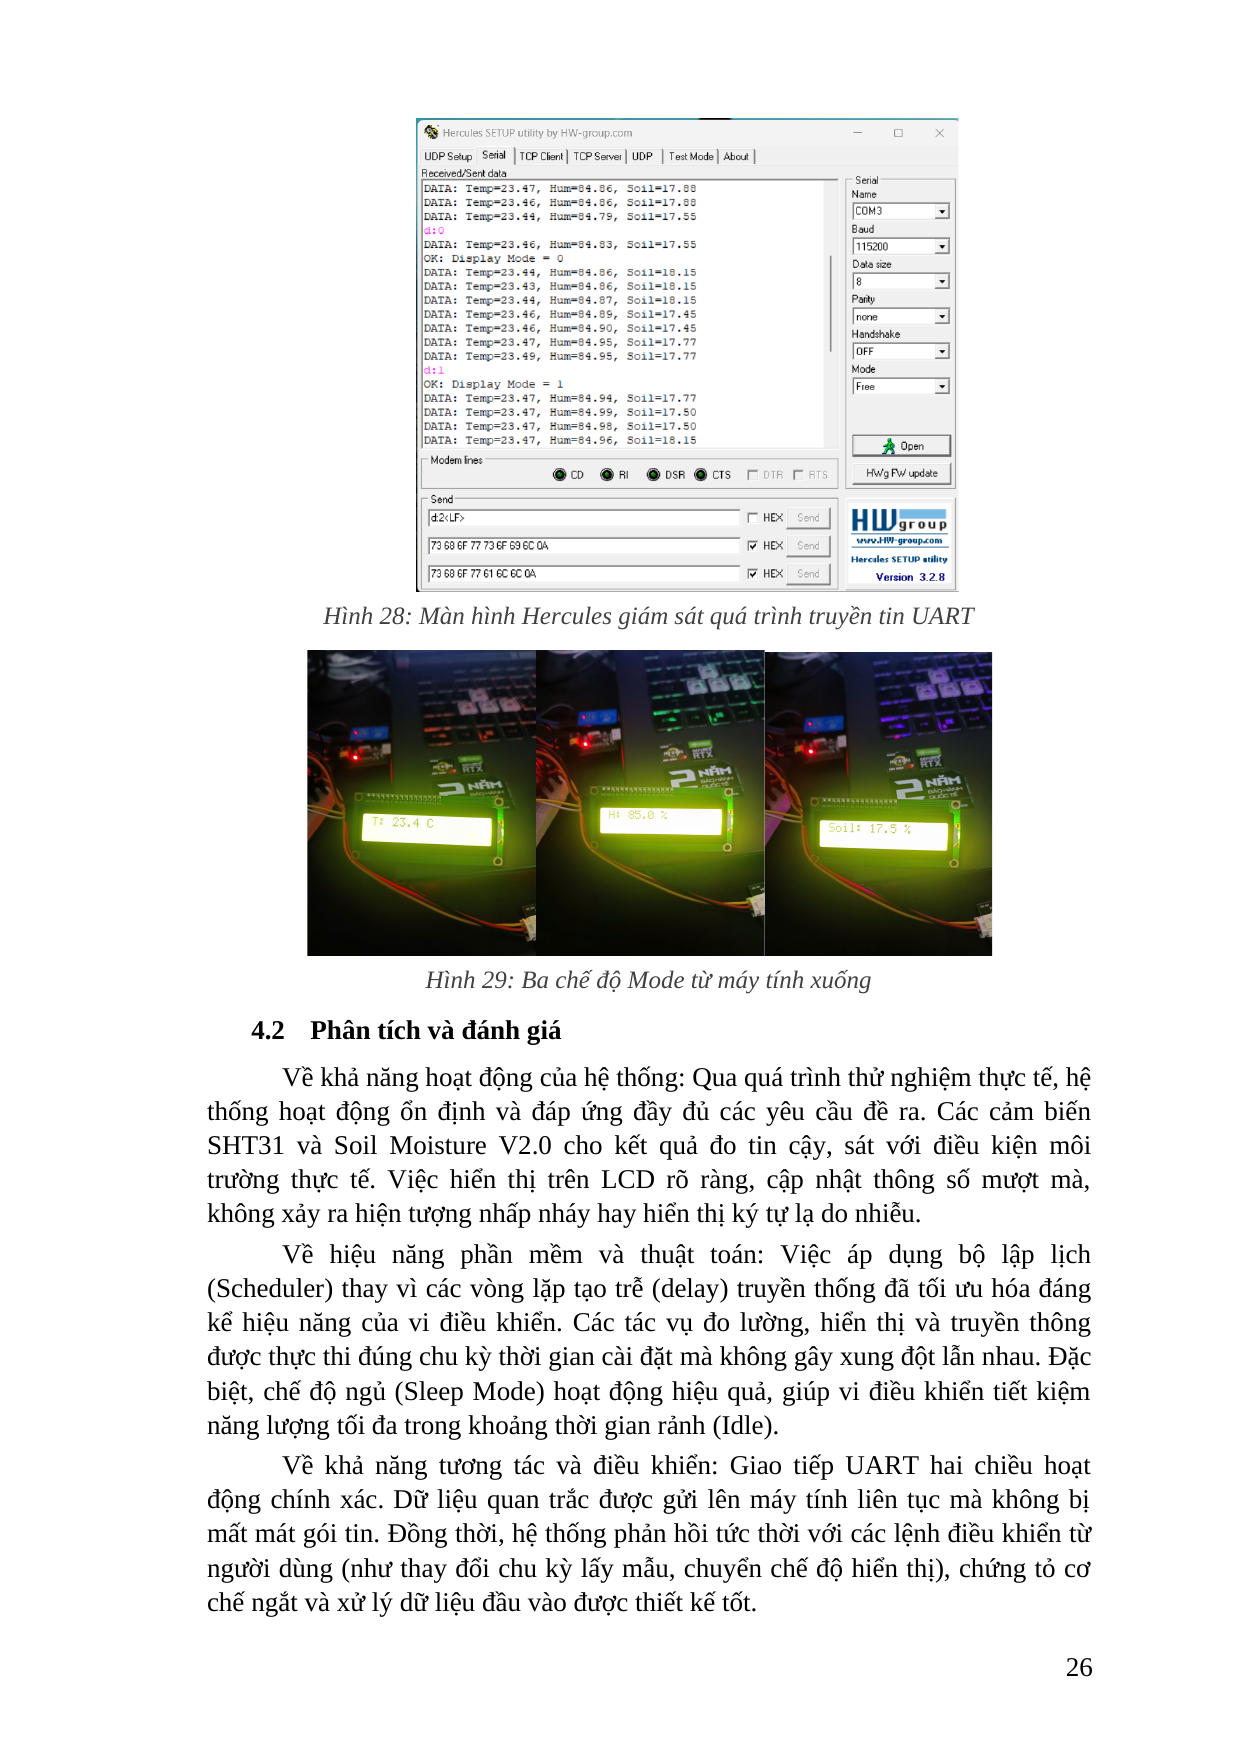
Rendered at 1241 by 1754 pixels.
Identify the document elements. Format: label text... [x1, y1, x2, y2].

text Về hiệu năng phần mềm và thuật toán: Việc áp dụng bộ lập lịch (Scheduler) thay vì các vòng lặp tạo trễ (delay) truyền thống đã tối ưu hóa đáng kể hiệu năng của vi điều khiển. Các tác vụ đo lường, hiển thị và truyền thông được thực thi đúng chu kỳ thời gian cài đặt mà không gây xung đột lẫn nhau. Đặc biệt, chế độ ngủ (Sleep Mode) hoạt động hiệu quả, giúp vi điều khiển tiết kiệm năng lượng tối đa trong khoảng thời gian rảnh (Idle). [207, 1238, 1092, 1440]
text Về khả năng hoạt động của hệ thống: Qua quá trình thử nghiệm thực tế, hệ thống hoạt động ổn định và đáp ứng đầy đủ các yêu cầu đề ra. Các cảm biến SHT31 và Soil Moisture V2.0 cho kết quả đo tin cậy, sát với điều kiện môi trường thực tế. Việc hiển thị trên LCD rõ ràng, cập nhật thông số mượt mà, không xảy ra hiện tượng nhấp nháy hay hiển thị ký tự lạ do nhiễu. [207, 1061, 1092, 1229]
picture [416, 118, 959, 592]
text Hình 29: Ba chế độ Mode từ máy tính xuống [207, 965, 1092, 993]
text Về khả năng tương tác và điều khiển: Giao tiếp UART hai chiều hoạt động chính xác. Dữ liệu quan trắc được gửi lên máy tính liên tục mà không bị mất mát gói tin. Đồng thời, hệ thống phản hồi tức thời với các lệnh điều khiển từ người dùng (như thay đổi chu kỳ lấy mẫu, chuyển chế độ hiển thị), chứng tỏ cơ chế ngắt và xử lý dữ liệu đầu vào được thiết kế tốt. [207, 1449, 1092, 1617]
subtitle Phân tích và đánh giá [251, 1014, 1092, 1045]
picture [307, 650, 993, 956]
